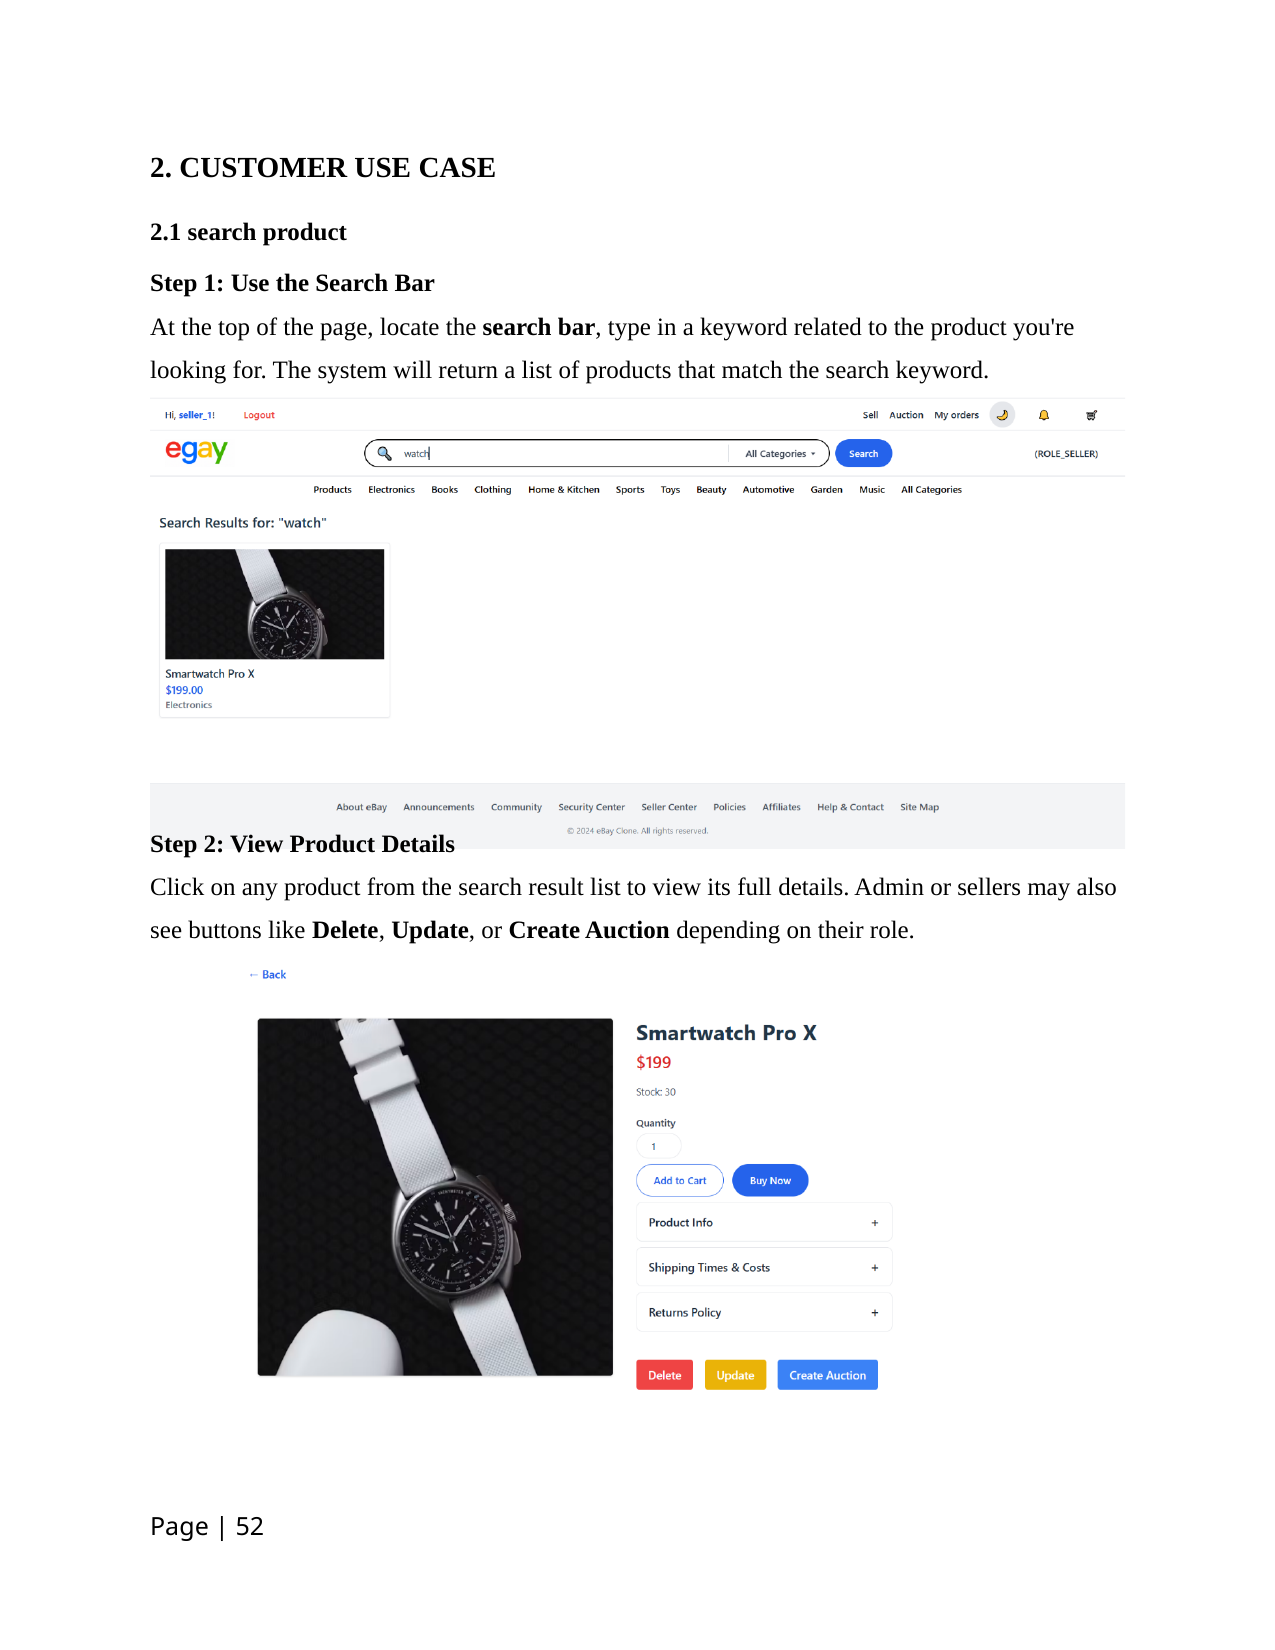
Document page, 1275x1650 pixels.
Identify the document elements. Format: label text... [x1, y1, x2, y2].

picture [150, 397, 1125, 829]
text Step 1: Use the Search Bar [150, 268, 1125, 297]
text Step 2: View Product Details [150, 829, 1125, 858]
text At the top of the page, locate the search bar, type in a keyword related to the product you're looking for. The system will return a list of products that match the search keyword. [150, 312, 1125, 383]
subtitle 2. CUSTOMER USE CASE [150, 150, 1125, 183]
text Click on any product from the search result list to view its full details. Admin or sellers may also see buttons like Delete, Update, or Create Auction depending on their role. [150, 872, 1125, 944]
picture [150, 957, 1123, 1414]
subtitle 2.1 search product [150, 217, 1125, 246]
